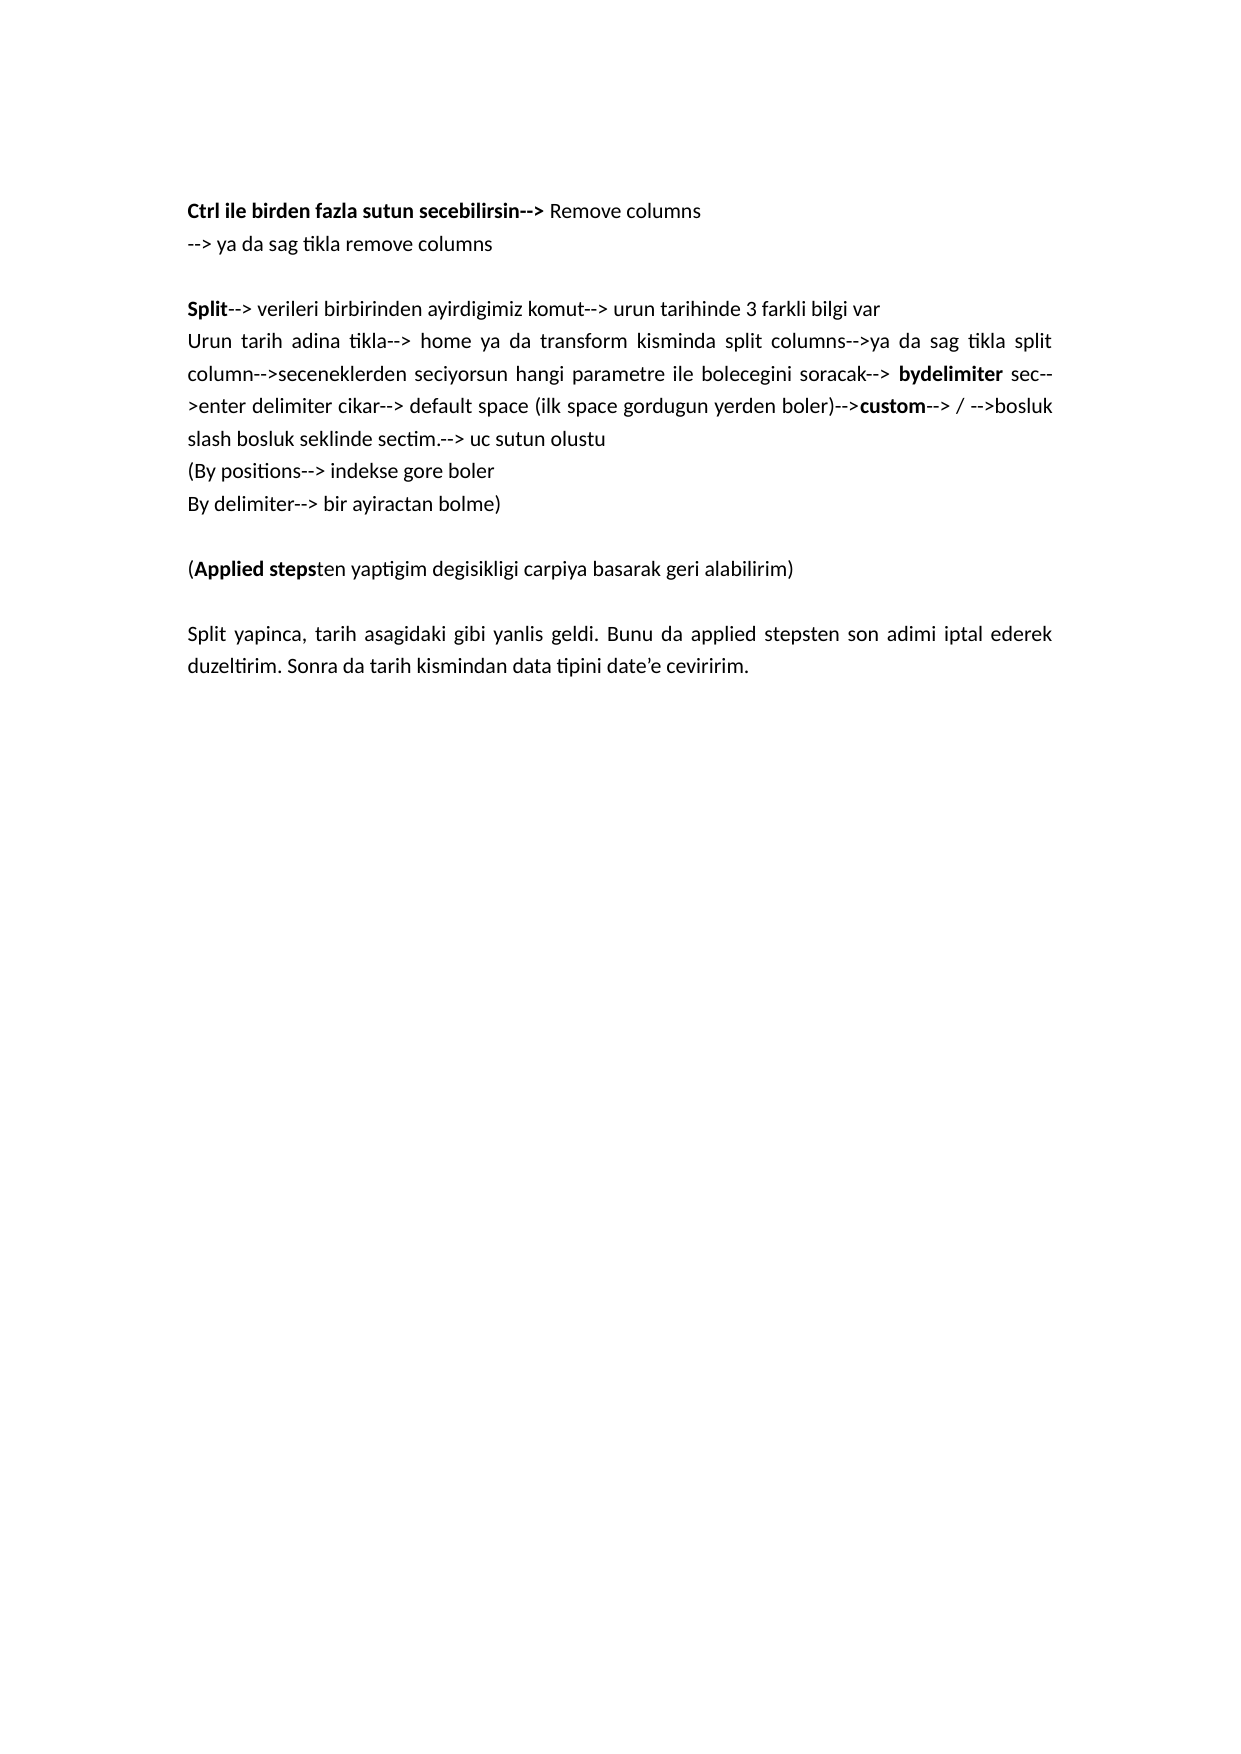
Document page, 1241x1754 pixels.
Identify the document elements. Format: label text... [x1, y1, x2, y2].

text (By positions--> indekse gore boler [187, 454, 1053, 487]
text Ctrl ile birden fazla sutun secebilirsin--> Remove columns [187, 194, 1053, 227]
text Split--> verileri birbirinden ayirdigimiz komut--> urun tarihinde 3 farkli bilgi var [187, 292, 1053, 324]
text By delimiter--> bir ayiractan bolme) [187, 487, 1053, 519]
text Split yapinca, tarih asagidaki gibi yanlis geldi. Bunu da applied stepsten son adimi iptal ederek duzeltirim. Sonra da tarih kismindan data tipini date’e ceviririm. [187, 617, 1053, 682]
text --> ya da sag tikla remove columns [187, 227, 1053, 259]
text (Applied stepsten yaptigim degisikligi carpiya basarak geri alabilirim) [187, 552, 1053, 584]
text Urun tarih adina tikla--> home ya da transform kisminda split columns-->ya da sag tikla split column-->seceneklerden seciyorsun hangi parametre ile bolecegini soracak--> bydelimiter sec-->enter delimiter cikar--> default space (ilk space gordugun yerden boler)-->custom--> / -->bosluk slash bosluk seklinde sectim.--> uc sutun olustu [187, 324, 1053, 454]
